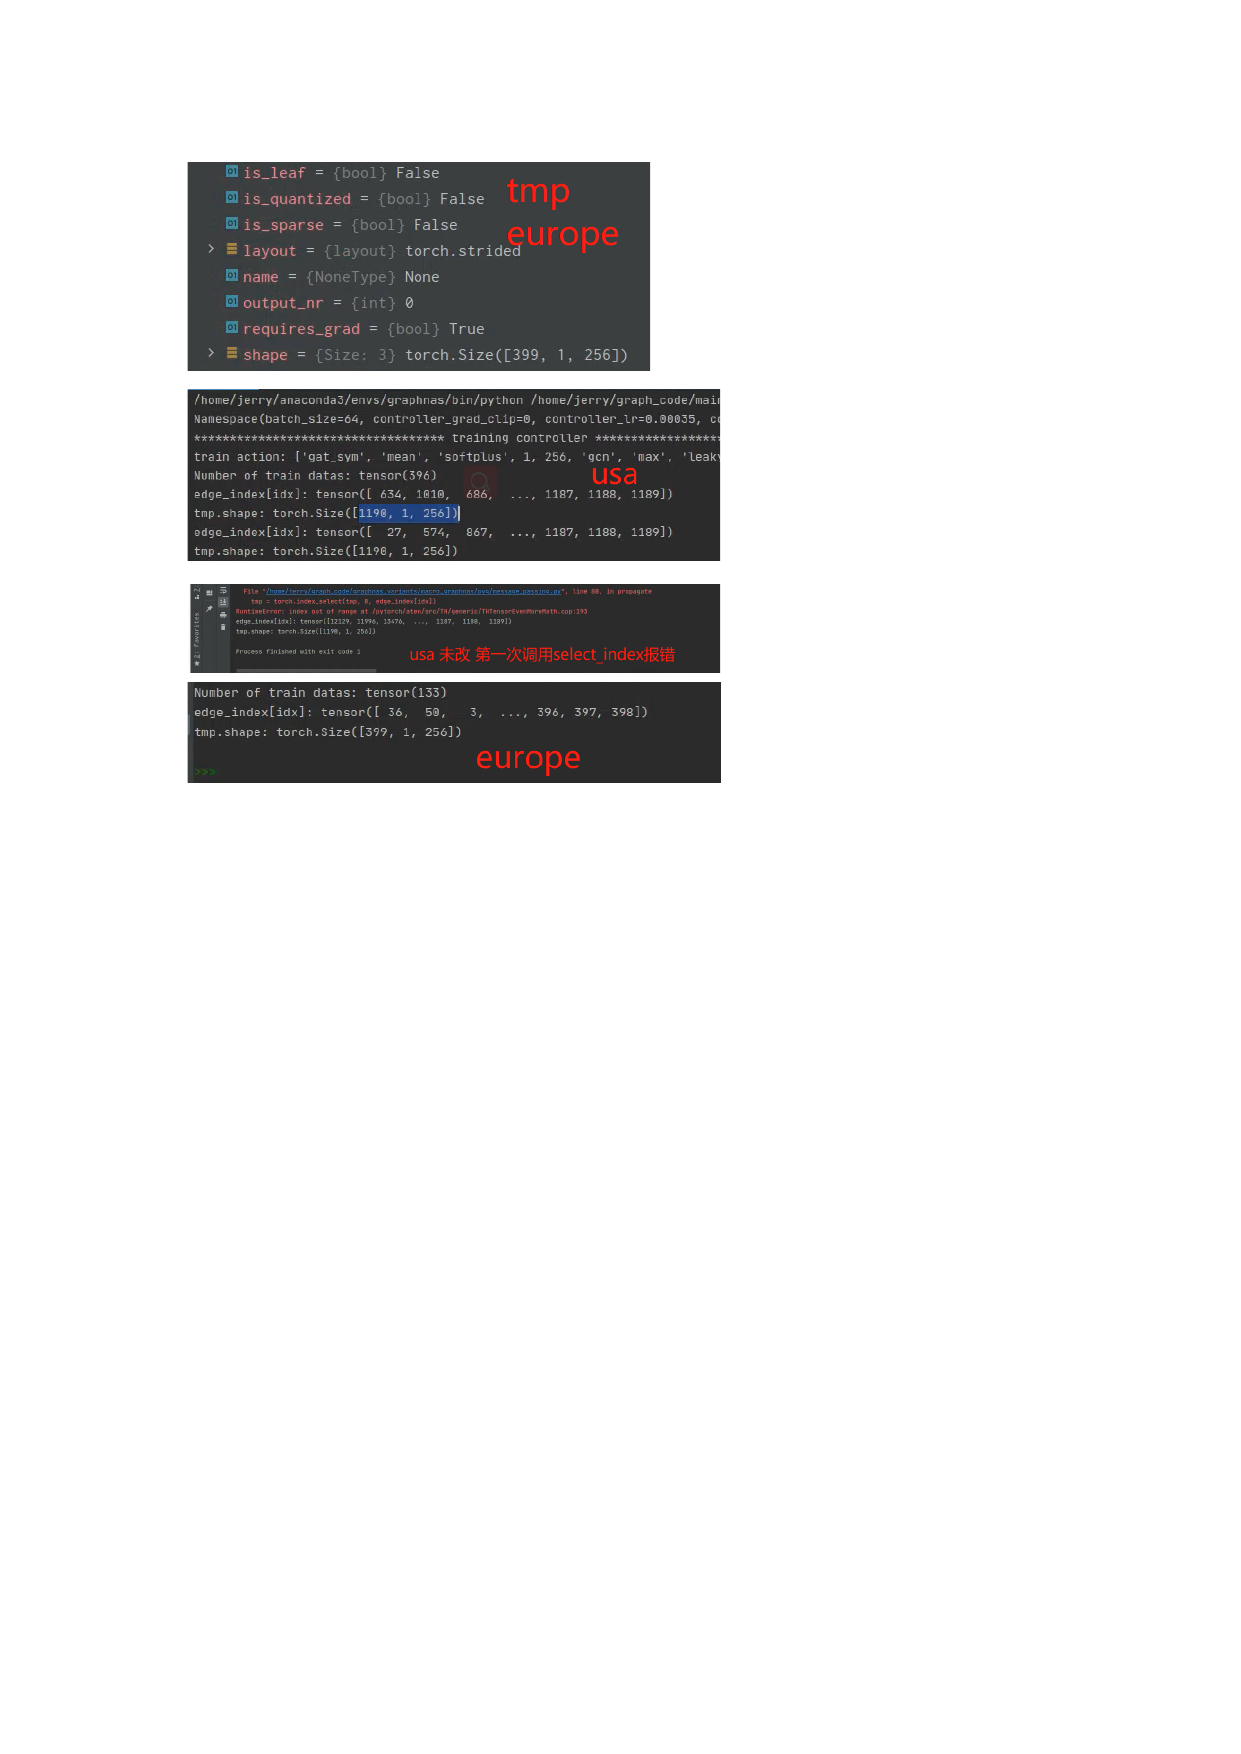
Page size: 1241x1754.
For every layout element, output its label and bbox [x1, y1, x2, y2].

picture [187, 682, 721, 783]
picture [187, 162, 651, 371]
picture [187, 584, 721, 673]
picture [187, 389, 721, 561]
